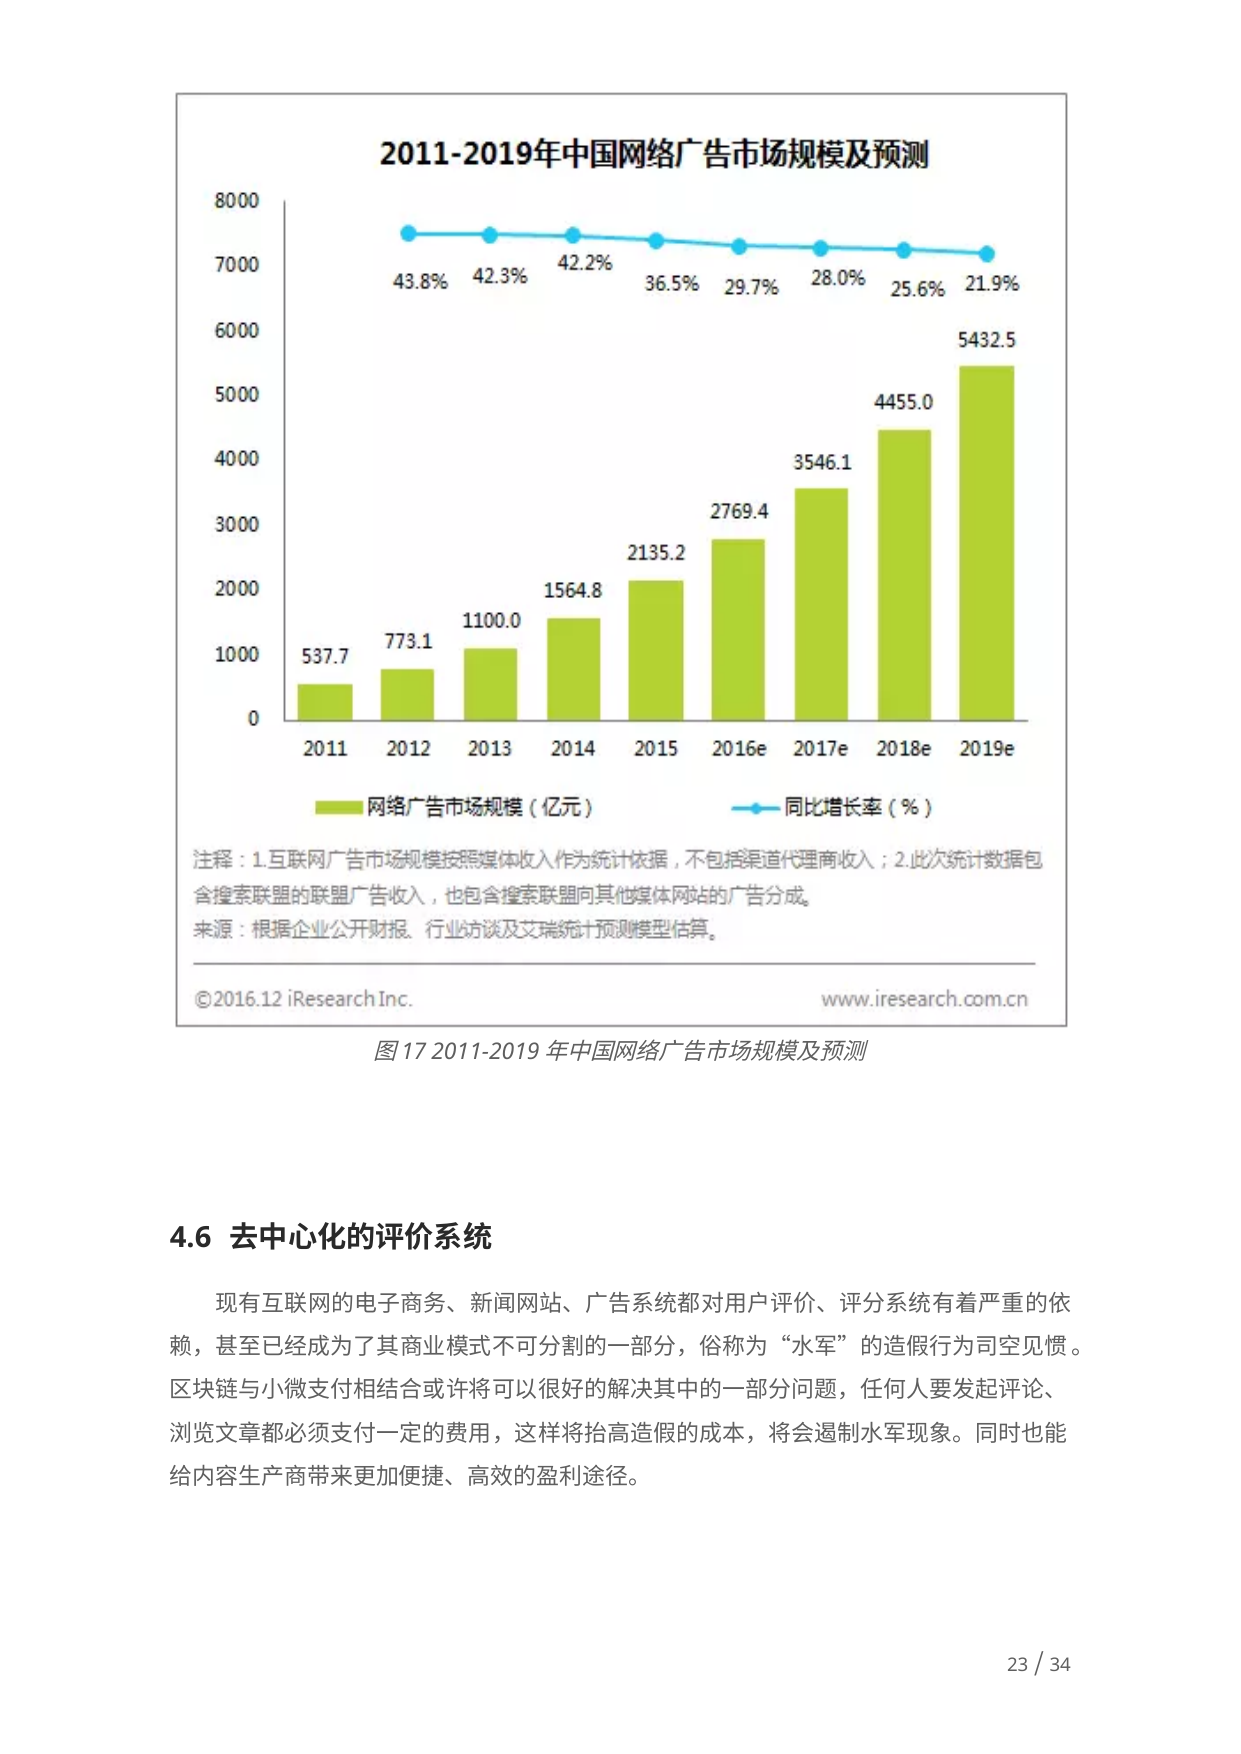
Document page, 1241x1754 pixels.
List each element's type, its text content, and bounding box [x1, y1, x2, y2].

picture [169, 82, 1073, 1033]
subtitle 去中心化的评价系统 [169, 1213, 1071, 1256]
text 现有互联网的电子商务、新闻网站、广告系统都对用户评价、评分系统有着严重的依赖，甚至已经成为了其商业模式不可分割的一部分，俗称为“水军”的造假行为司空见惯。区块链与小微支付相结合或许将可以很好的解决其中的一部分问题，任何人要发起评论、浏览文章都必须支付一定的费用，这样将抬高造假的成本，将会遏制水军现象。同时也能给内容生产商带来更加便捷、高效的盈利途径。 [169, 1285, 1071, 1491]
text 图 17 2011-2019年中国网络广告市场规模及预测 [169, 1033, 1071, 1066]
